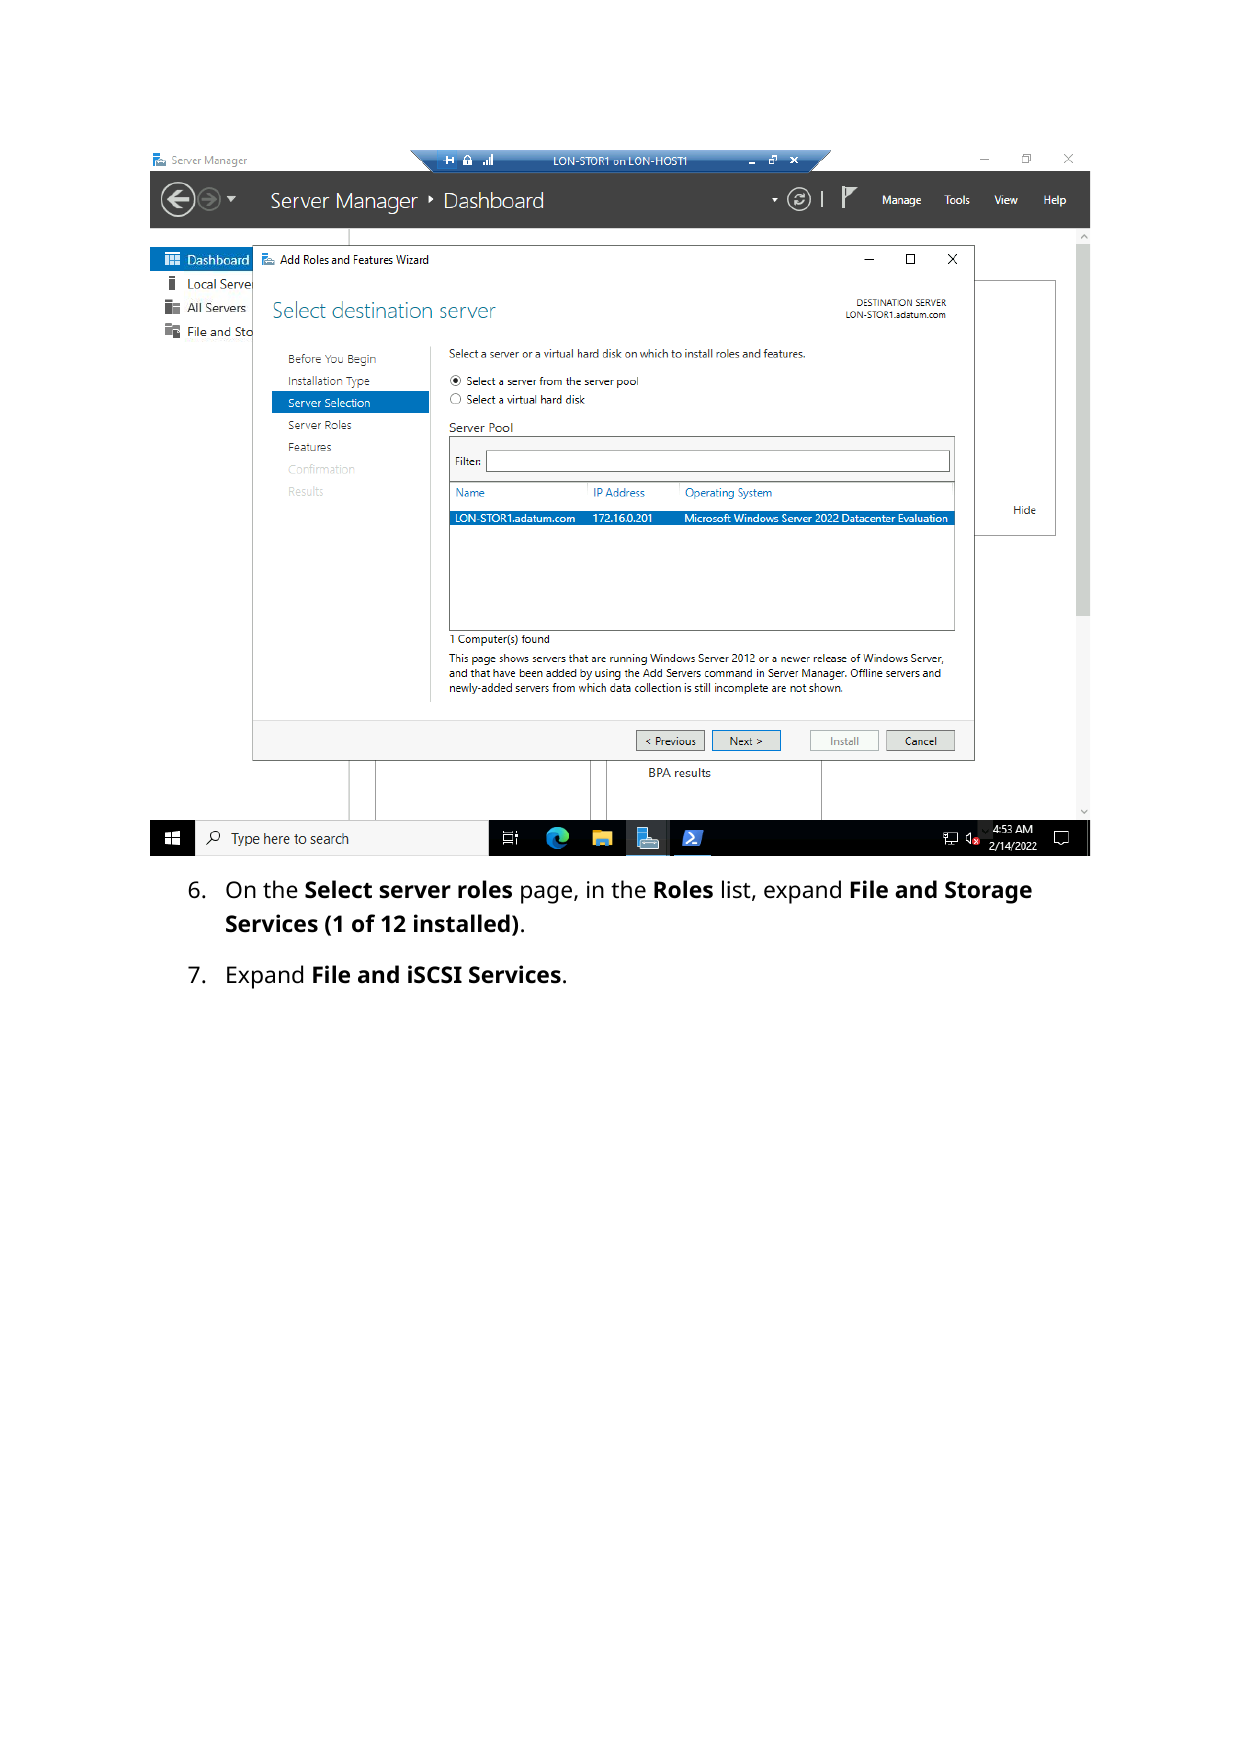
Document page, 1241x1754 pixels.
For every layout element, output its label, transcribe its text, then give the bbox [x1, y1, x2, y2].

list On the Select server roles page, in the Roles list, expand File and Storage Services (1 of 12 installed). [187, 874, 1090, 939]
list Expand File and iSCSI Services. [187, 958, 1090, 990]
picture [150, 150, 1091, 856]
